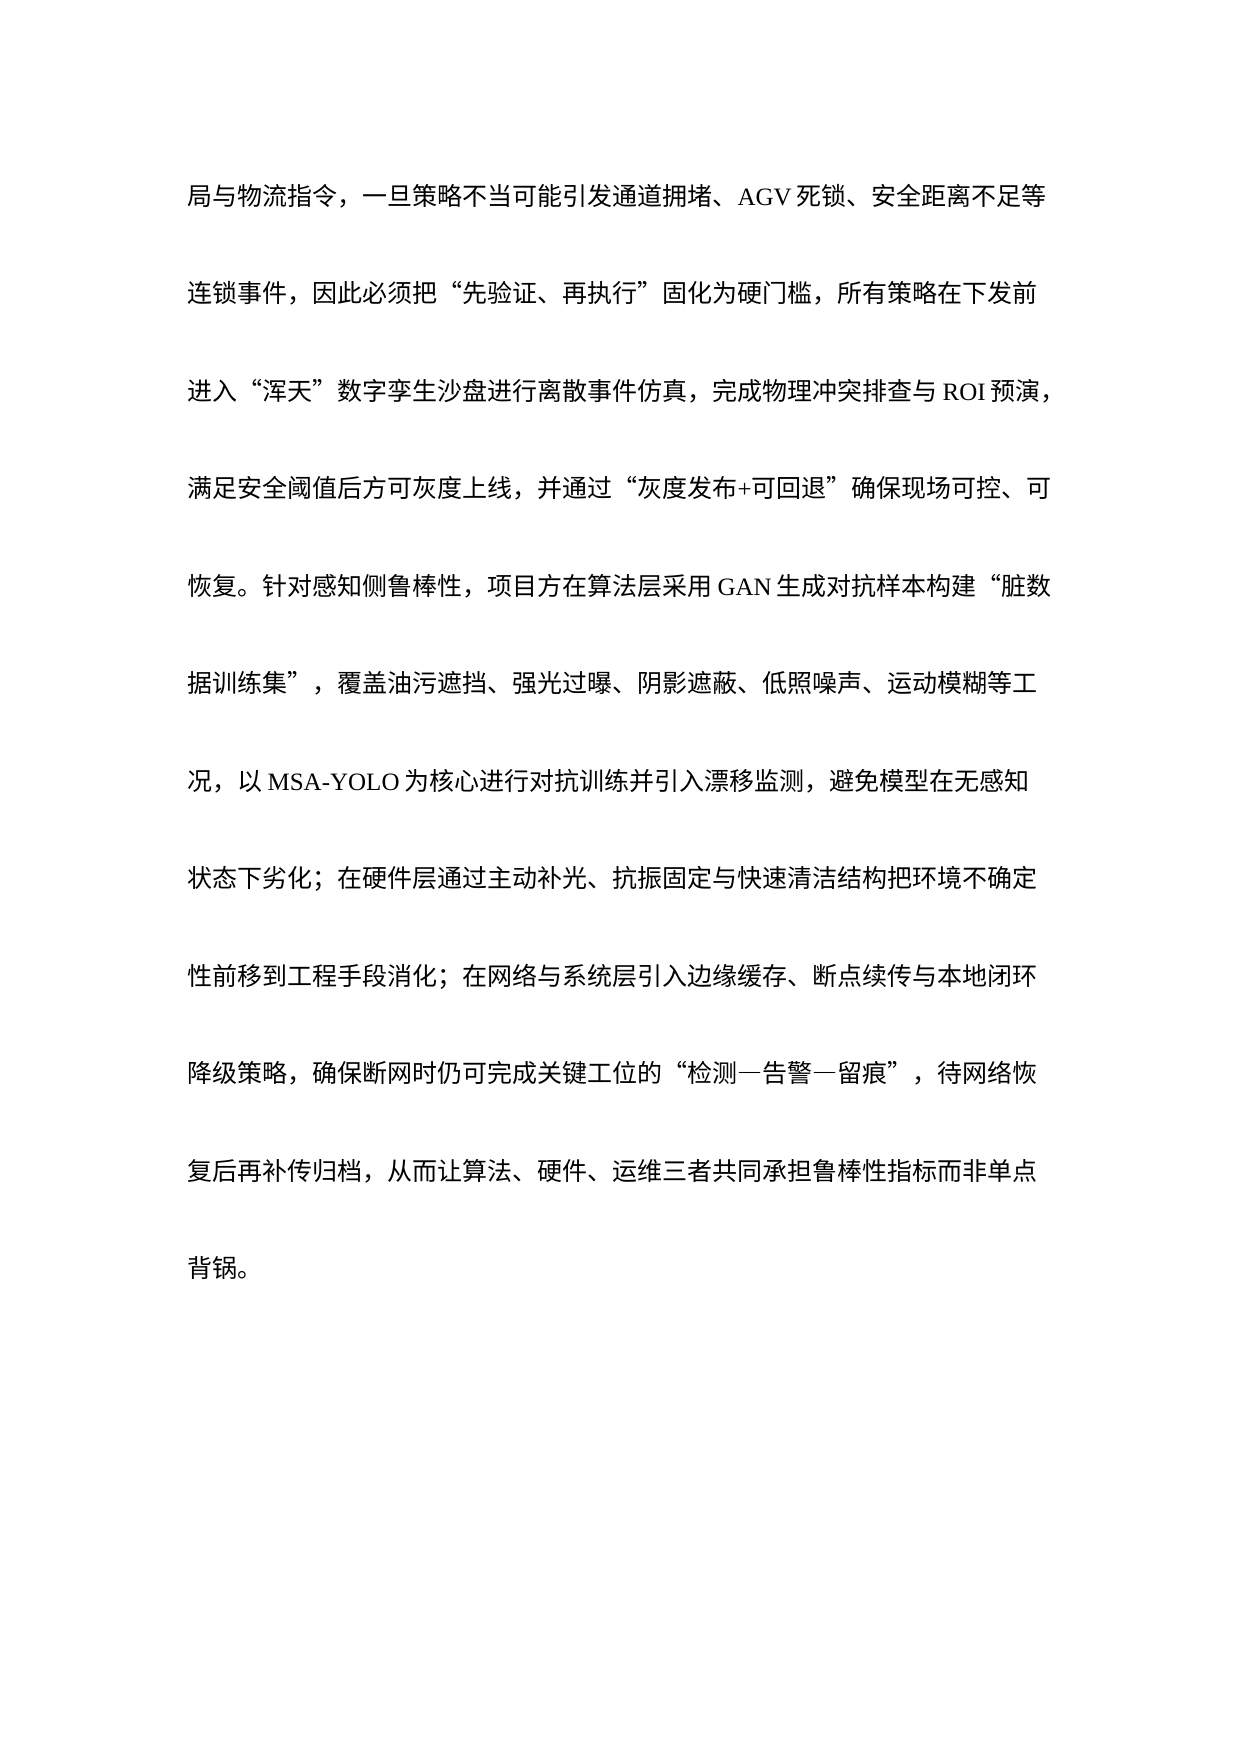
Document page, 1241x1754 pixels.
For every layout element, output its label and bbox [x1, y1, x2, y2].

text [187, 162, 1053, 1299]
